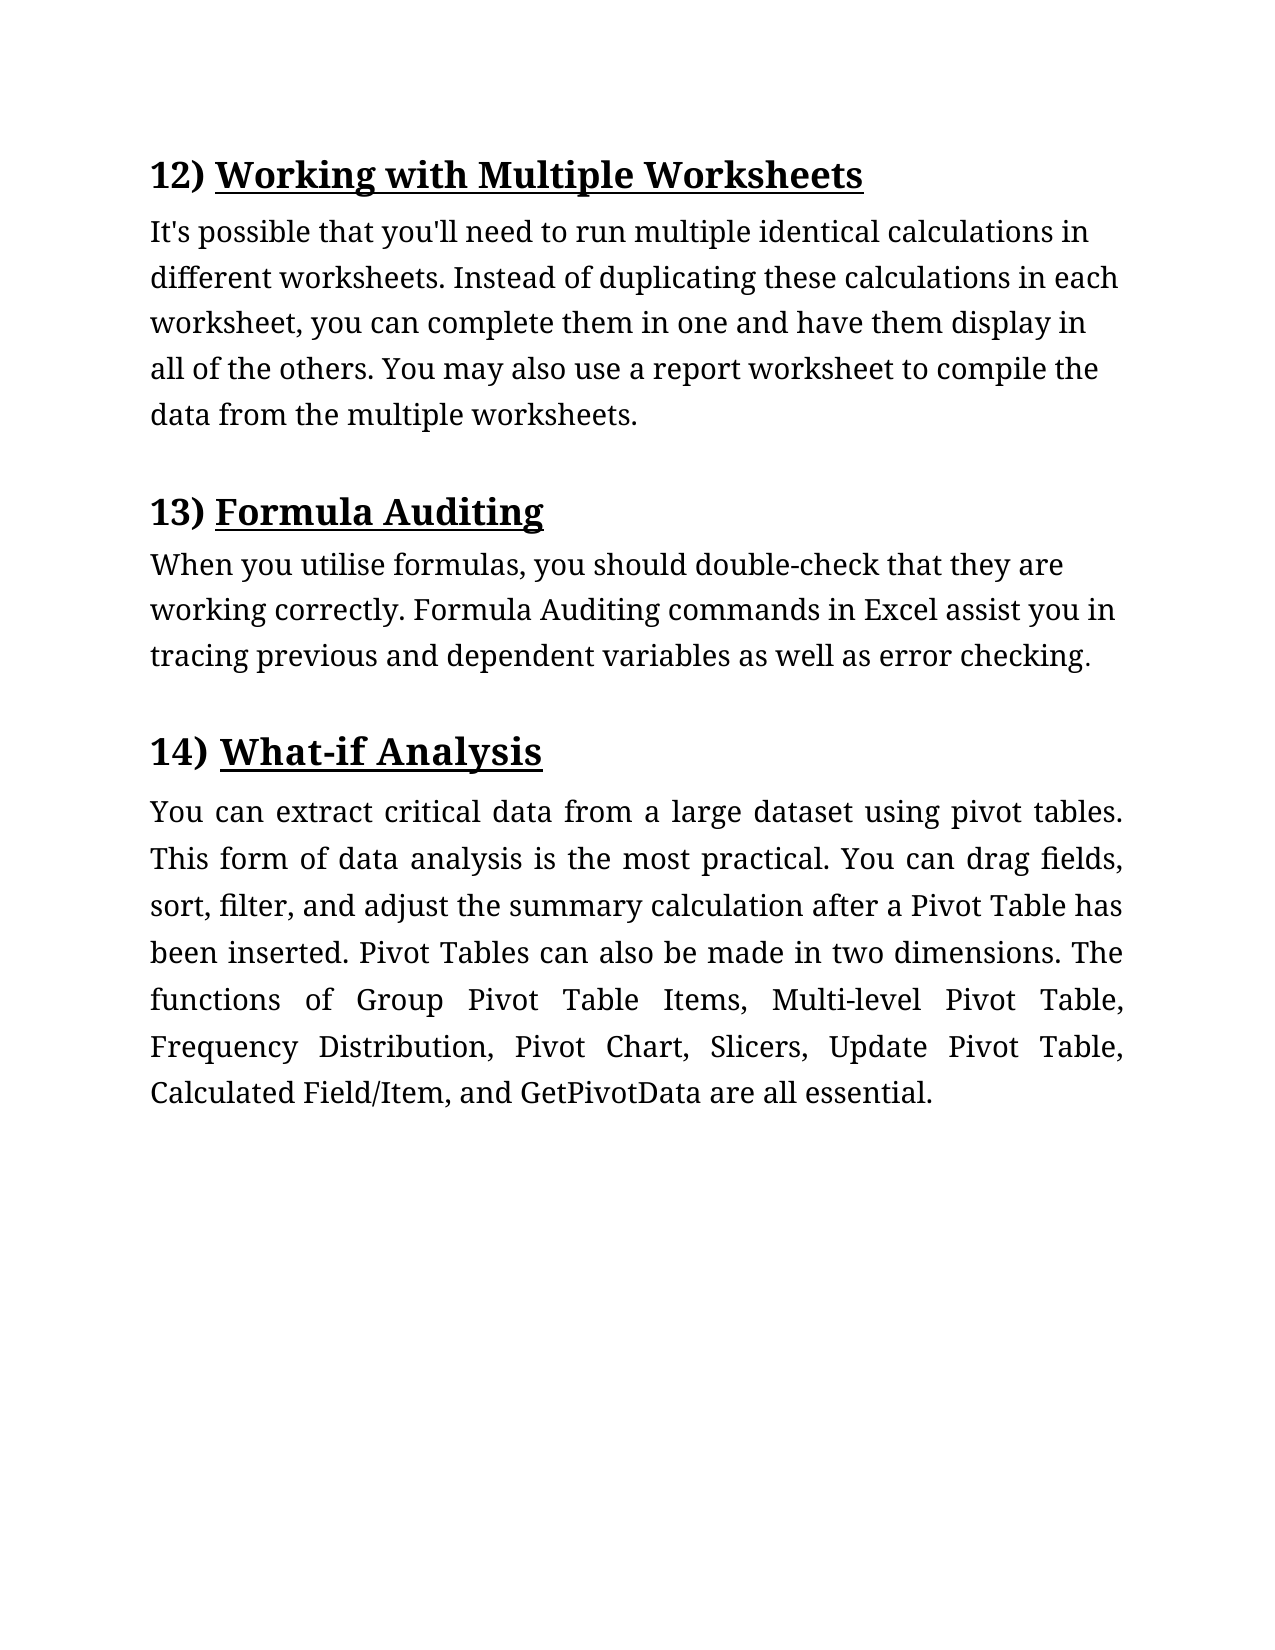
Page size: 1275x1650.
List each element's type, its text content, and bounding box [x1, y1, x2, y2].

subtitle 12) Working with Multiple Worksheets [150, 150, 1125, 200]
text You can extract critical data from a large dataset using pivot tables. This form of data analysis is the most practical. You can drag fields, sort, filter, and adjust the summary calculation after a Pivot Table has been inserted. Pivot Tables can also be made in two dimensions. The functions of Group Pivot Table Items, Multi-level Pivot Table, Frequency Distribution, Pivot Chart, Slicers, Update Pivot Table, Calculated Field/Item, and GetPivotData are all essential. [150, 784, 1125, 1112]
text When you utilise formulas, you should double-check that they are working correctly. Formula Auditing commands in Excel assist you in tracing previous and dependent variables as well as error checking. [150, 544, 1125, 675]
subtitle 13) Formula Auditing [150, 487, 1125, 537]
subtitle 14) What-if Analysis [150, 726, 1125, 777]
subtitle It's possible that you'll need to run multiple identical calculations in different worksheets. Instead of duplicating these calculations in each worksheet, you can complete them in one and have them display in all of the others. You may also use a report worksheet to compile the data from the multiple worksheets. [150, 211, 1125, 433]
